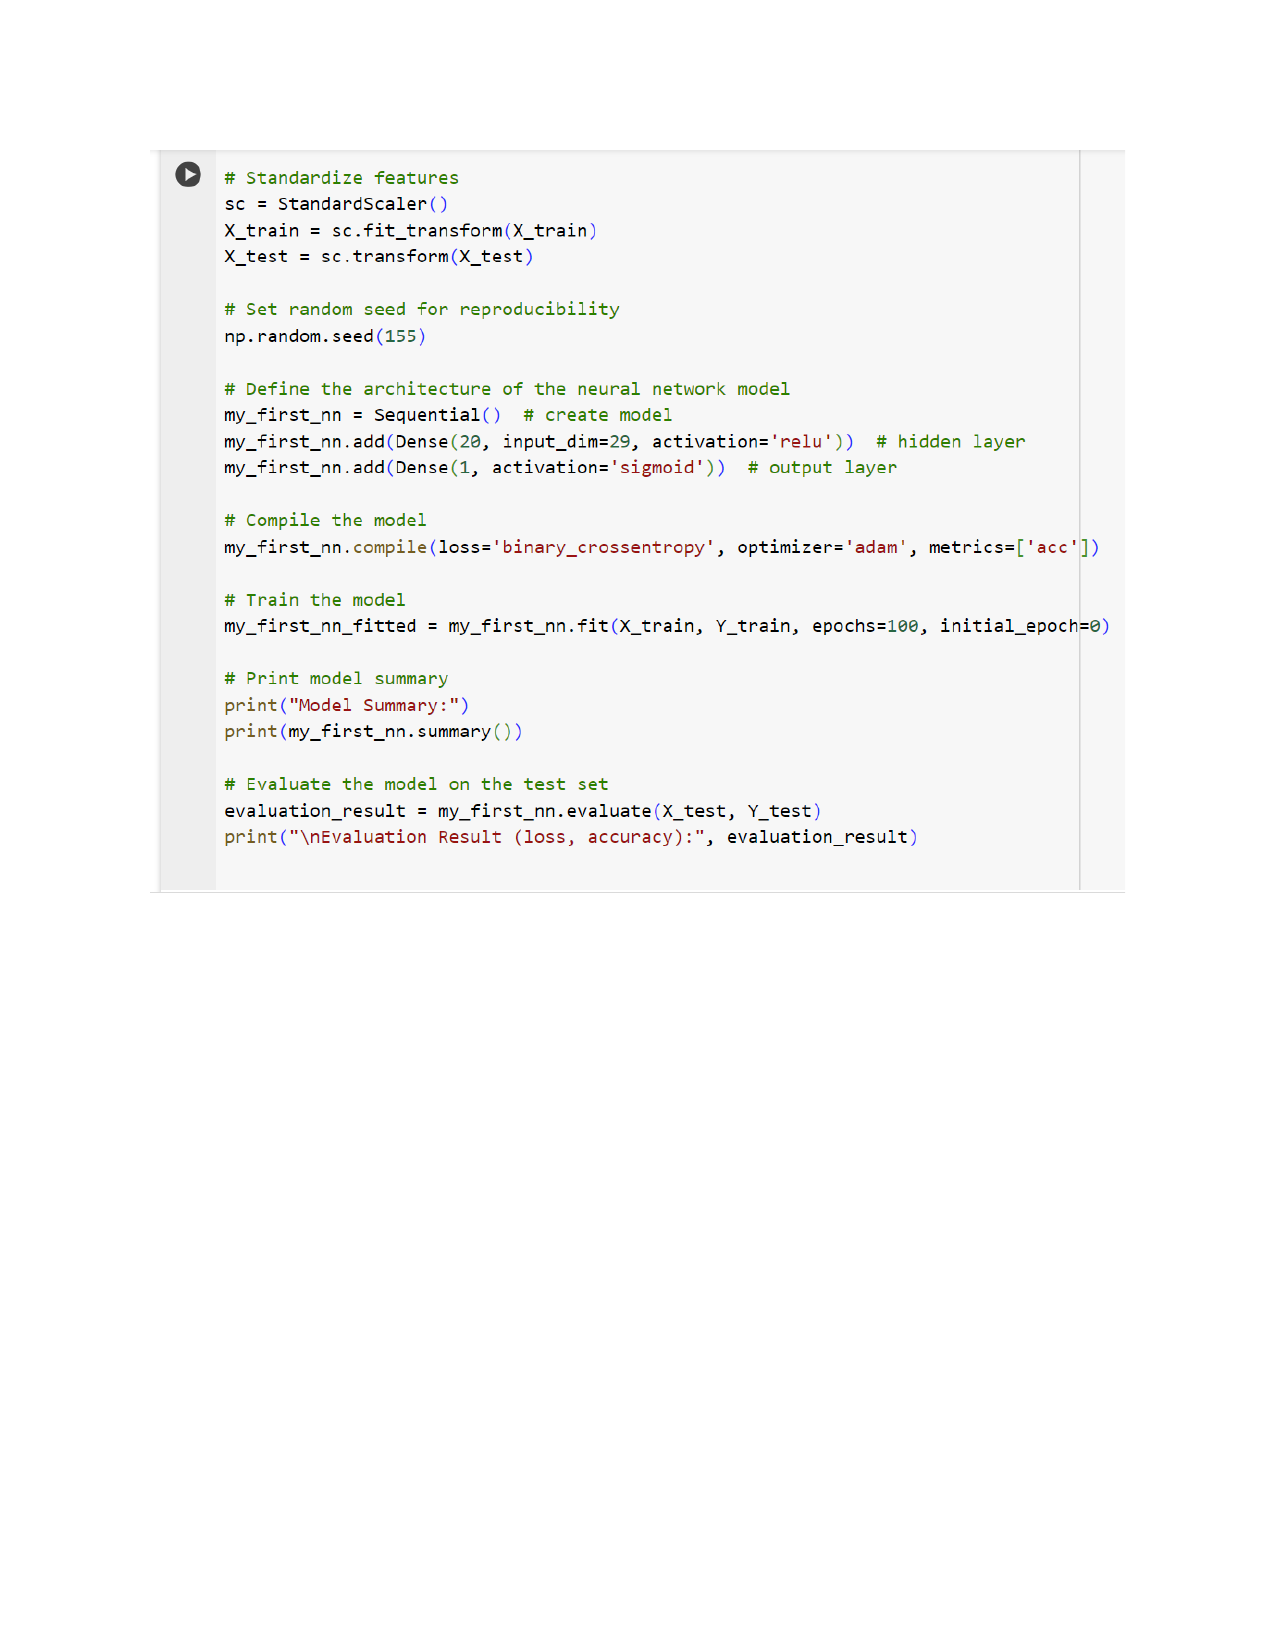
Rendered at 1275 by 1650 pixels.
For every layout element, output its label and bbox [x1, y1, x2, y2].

picture [150, 150, 1125, 895]
